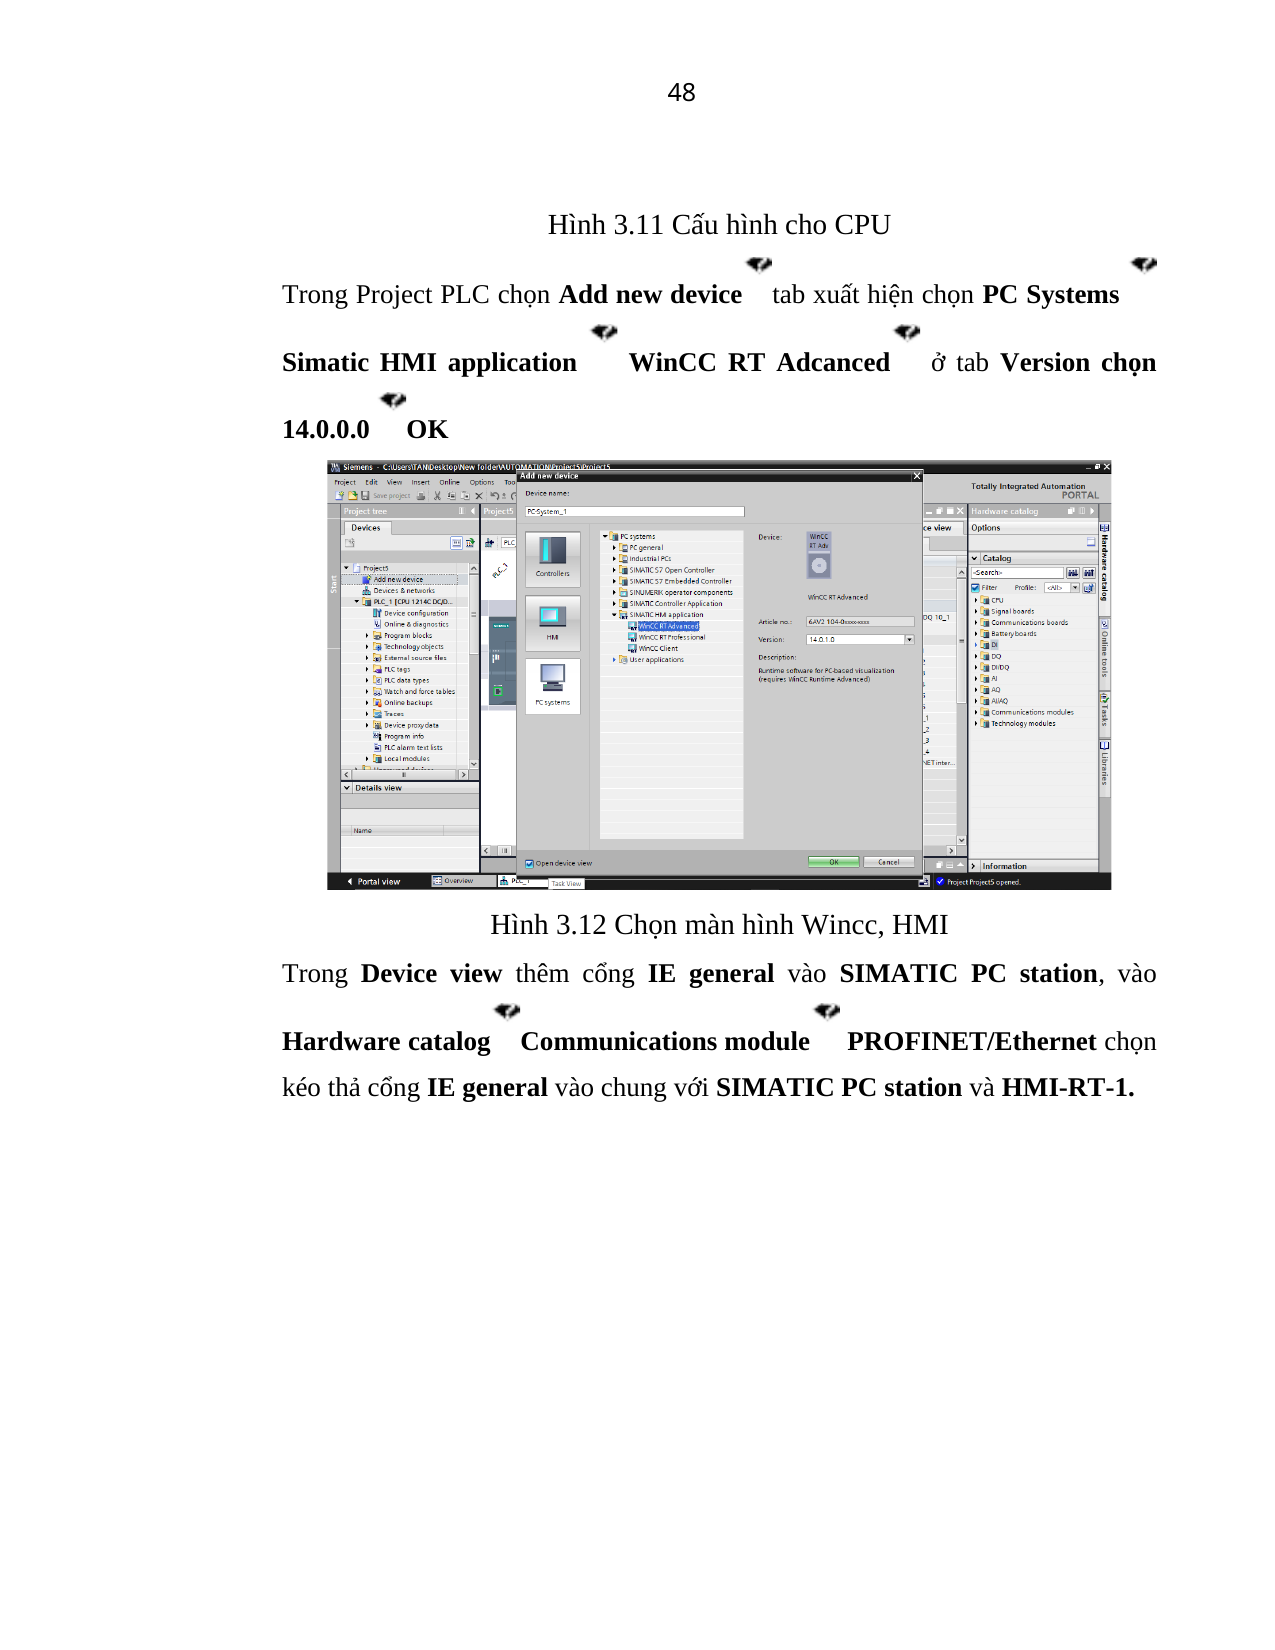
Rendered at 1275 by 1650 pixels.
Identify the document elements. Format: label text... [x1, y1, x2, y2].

list Trong Device view thêm cổng IE general vào SIMATIC PC station, vào Hardware catalogCommunications module PROFINET/Ethernet chọn kéo thả cổng IE general vào chung với SIMATIC PC station và HMI-RT-1. [282, 957, 1157, 1103]
picture [327, 460, 1112, 890]
list Hình 3.12 Chọn màn hình Wincc, HMI [282, 907, 1157, 940]
list Hình 3.11 Cấu hình cho CPU [282, 207, 1157, 240]
list Trong Project PLC chọn Add new devicetab xuất hiện chọn PC Systems Simatic HMI application WinCC RT Adcanced ở tab Version chọn 14.0.0.0 OK [282, 257, 1157, 445]
